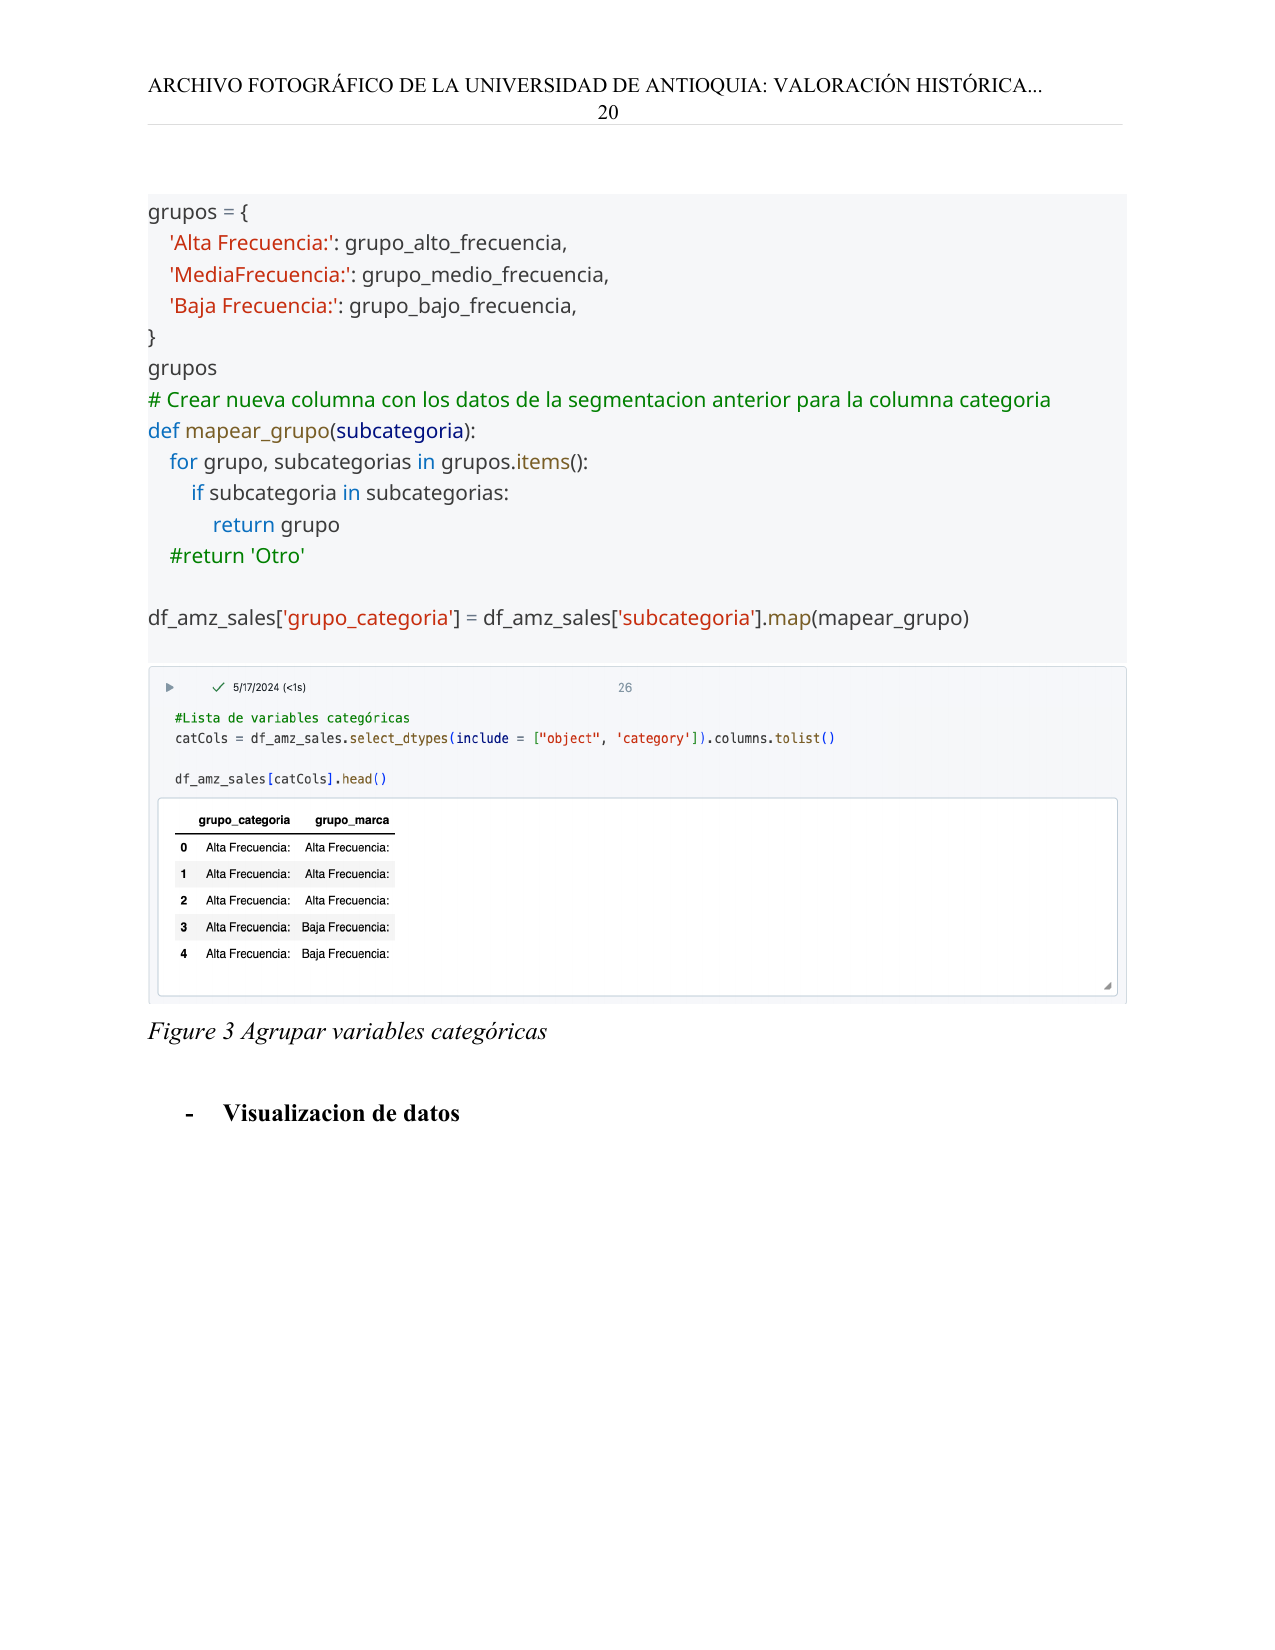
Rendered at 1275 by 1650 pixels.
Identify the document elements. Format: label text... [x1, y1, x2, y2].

text grupos [148, 351, 1127, 382]
text grupos = { [148, 194, 1127, 226]
text for grupo, subcategorias in grupos.items(): [148, 444, 1127, 476]
text if subcategoria in subcategorias: [148, 476, 1127, 507]
picture [147, 663, 1128, 1004]
text #return 'Otro' [148, 538, 1127, 569]
text Figure 3 Agrupar variables categóricas [148, 1017, 1127, 1045]
text def mapear_grupo(subcategoria): [148, 413, 1127, 444]
text 'MediaFrecuencia:': grupo_medio_frecuencia, [148, 257, 1127, 288]
list Visualizacion de datos [185, 1099, 1127, 1126]
text 'Baja Frecuencia:': grupo_bajo_frecuencia, [148, 288, 1127, 319]
text return grupo [148, 507, 1127, 538]
text df_amz_sales['grupo_categoria'] = df_amz_sales['subcategoria'].map(mapear_grupo) [148, 601, 1127, 632]
text } [148, 319, 1127, 351]
text 'Alta Frecuencia:': grupo_alto_frecuencia, [148, 226, 1127, 257]
text # Crear nueva columna con los datos de la segmentacion anterior para la columna categoria [148, 382, 1127, 413]
